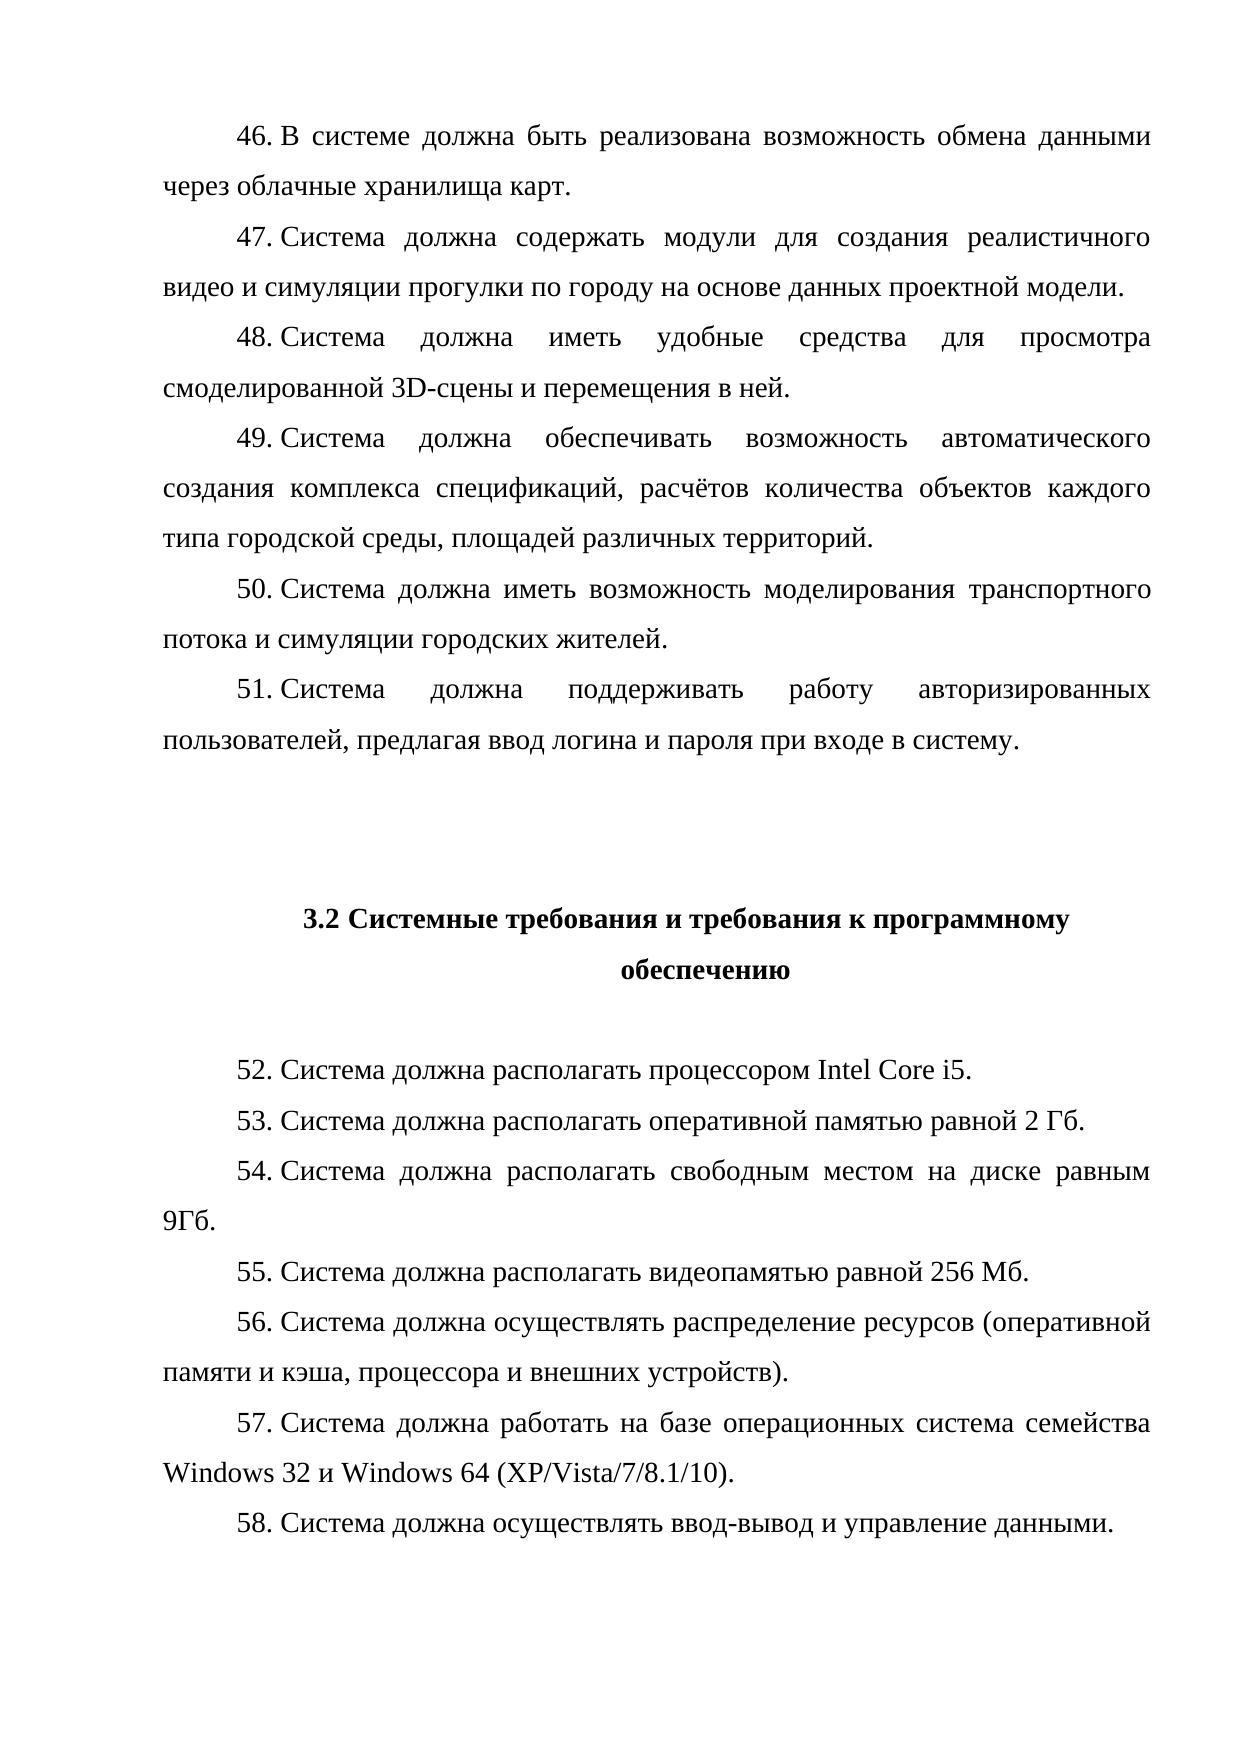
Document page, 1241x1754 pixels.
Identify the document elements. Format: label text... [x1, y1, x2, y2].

list Система должна иметь возможность моделирования транспортного потока и симуляции городских жителей. [163, 571, 1152, 655]
list Система должна располагать процессором Intel Core i5. [163, 1052, 1152, 1086]
list Система должна содержать модули для создания реалистичного видео и симуляции прогулки по городу на основе данных проектной модели. [163, 219, 1152, 303]
list Система должна располагать видеопамятью равной 256 Мб. [163, 1254, 1152, 1287]
list Система должна располагать оперативной памятью равной 2 Гб. [163, 1103, 1152, 1136]
list Система должна располагать свободным местом на диске равным 9Гб. [163, 1153, 1152, 1237]
list Система должна осуществлять распределение ресурсов (оперативной памяти и кэша, процессора и внешних устройств). [163, 1304, 1152, 1388]
list Система должна обеспечивать возможность автоматического создания комплекса спецификаций, расчётов количества объектов каждого типа городской среды, площадей различных территорий. [163, 420, 1152, 554]
list В системе должна быть реализована возможность обмена данными через облачные хранилища карт. [163, 118, 1152, 202]
list Система должна иметь удобные средства для просмотра смоделированной 3D-сцены и перемещения в ней. [163, 319, 1152, 403]
list Системные требования и требования к программному обеспечению [222, 902, 1152, 985]
list Система должна работать на базе операционных система семейства Windows 32 и Windows 64 (XP/Vista/7/8.1/10). [163, 1405, 1152, 1488]
list Система должна осуществлять ввод-вывод и управление данными. [163, 1505, 1152, 1539]
list Система должна поддерживать работу авторизированных пользователей, предлагая ввод логина и пароля при входе в систему. [163, 672, 1152, 755]
